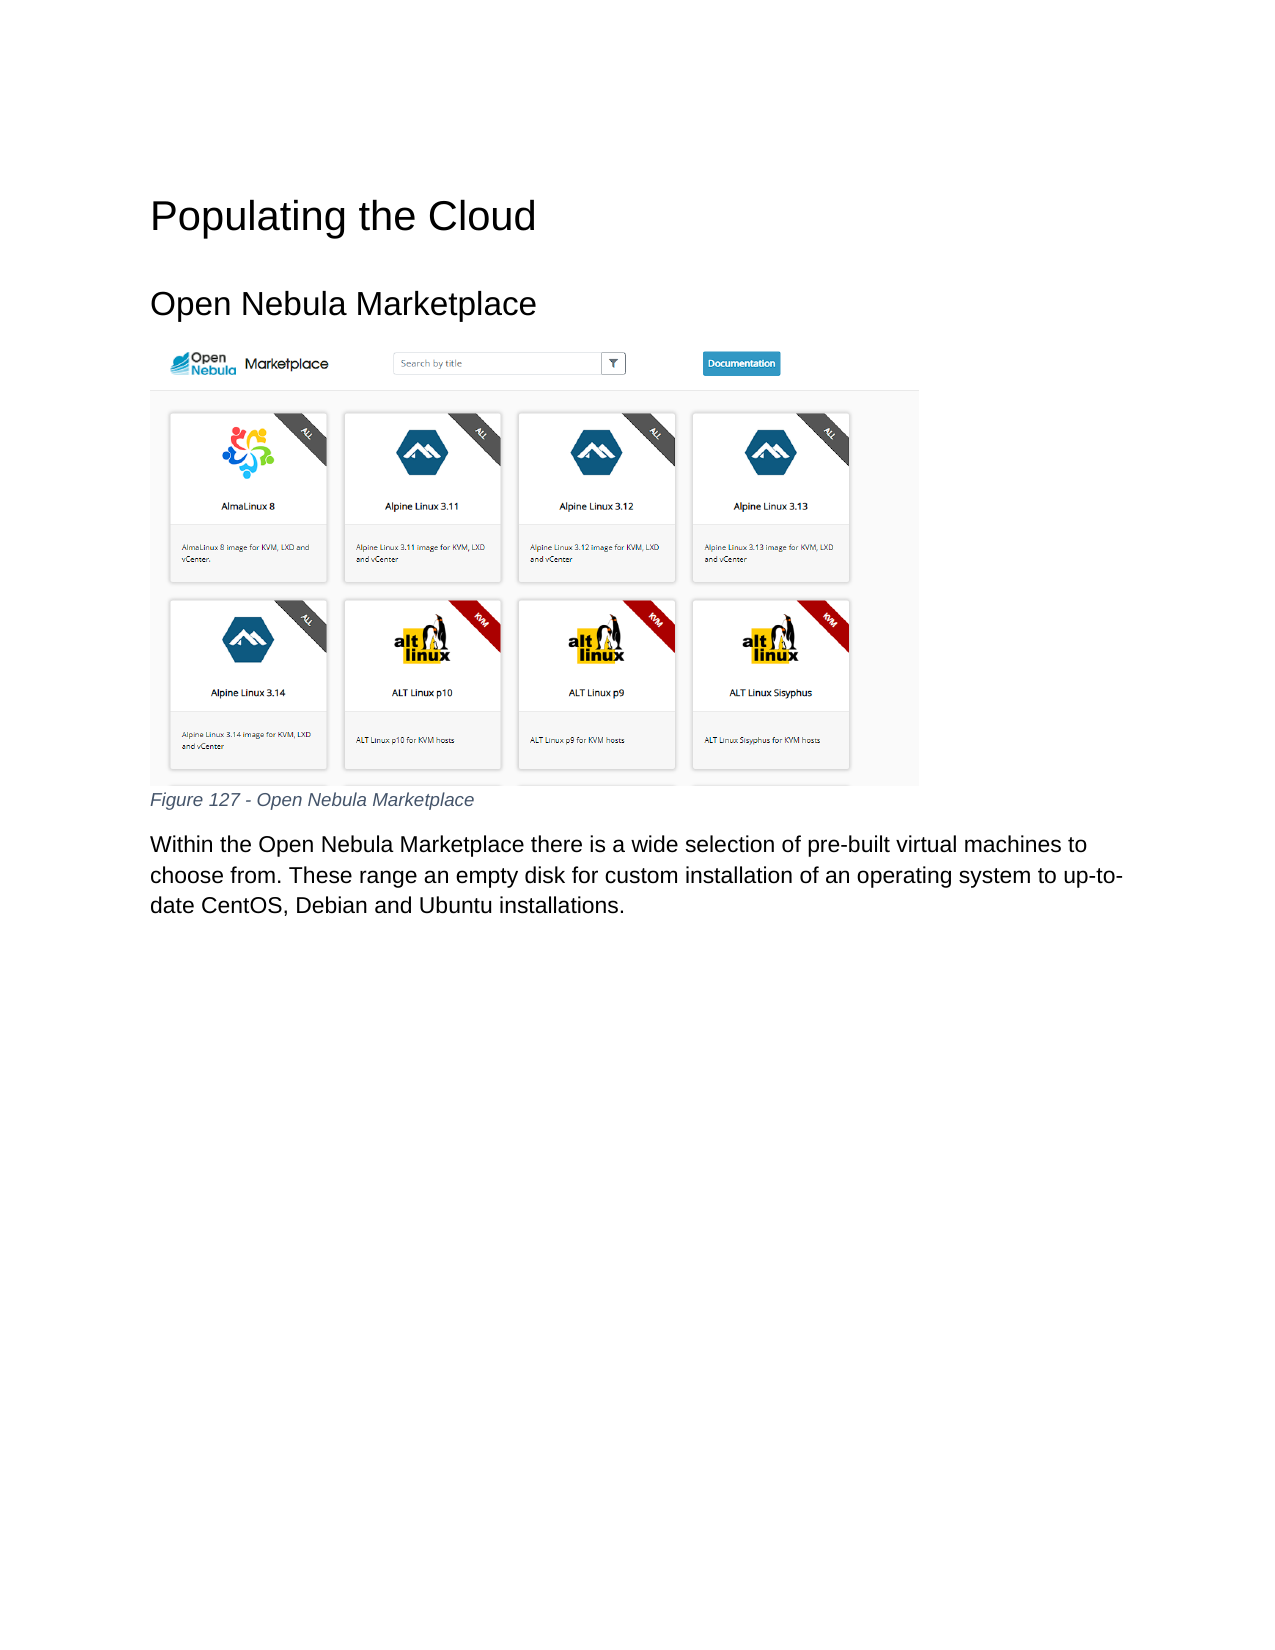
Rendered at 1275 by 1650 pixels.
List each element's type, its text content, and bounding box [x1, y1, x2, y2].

subtitle Populating the Cloud [150, 192, 1125, 239]
picture [150, 341, 919, 786]
text Within the Open Nebula Marketplace there is a wide selection of pre-built virtual machines to choose from. These range an empty disk for custom installation of an operating system to up-to-date CentOS, Debian and Ubuntu installations. [150, 831, 1125, 918]
text Figure 127 - Open Nebula Marketplace [150, 789, 1125, 811]
subtitle Open Nebula Marketplace [150, 284, 1125, 323]
